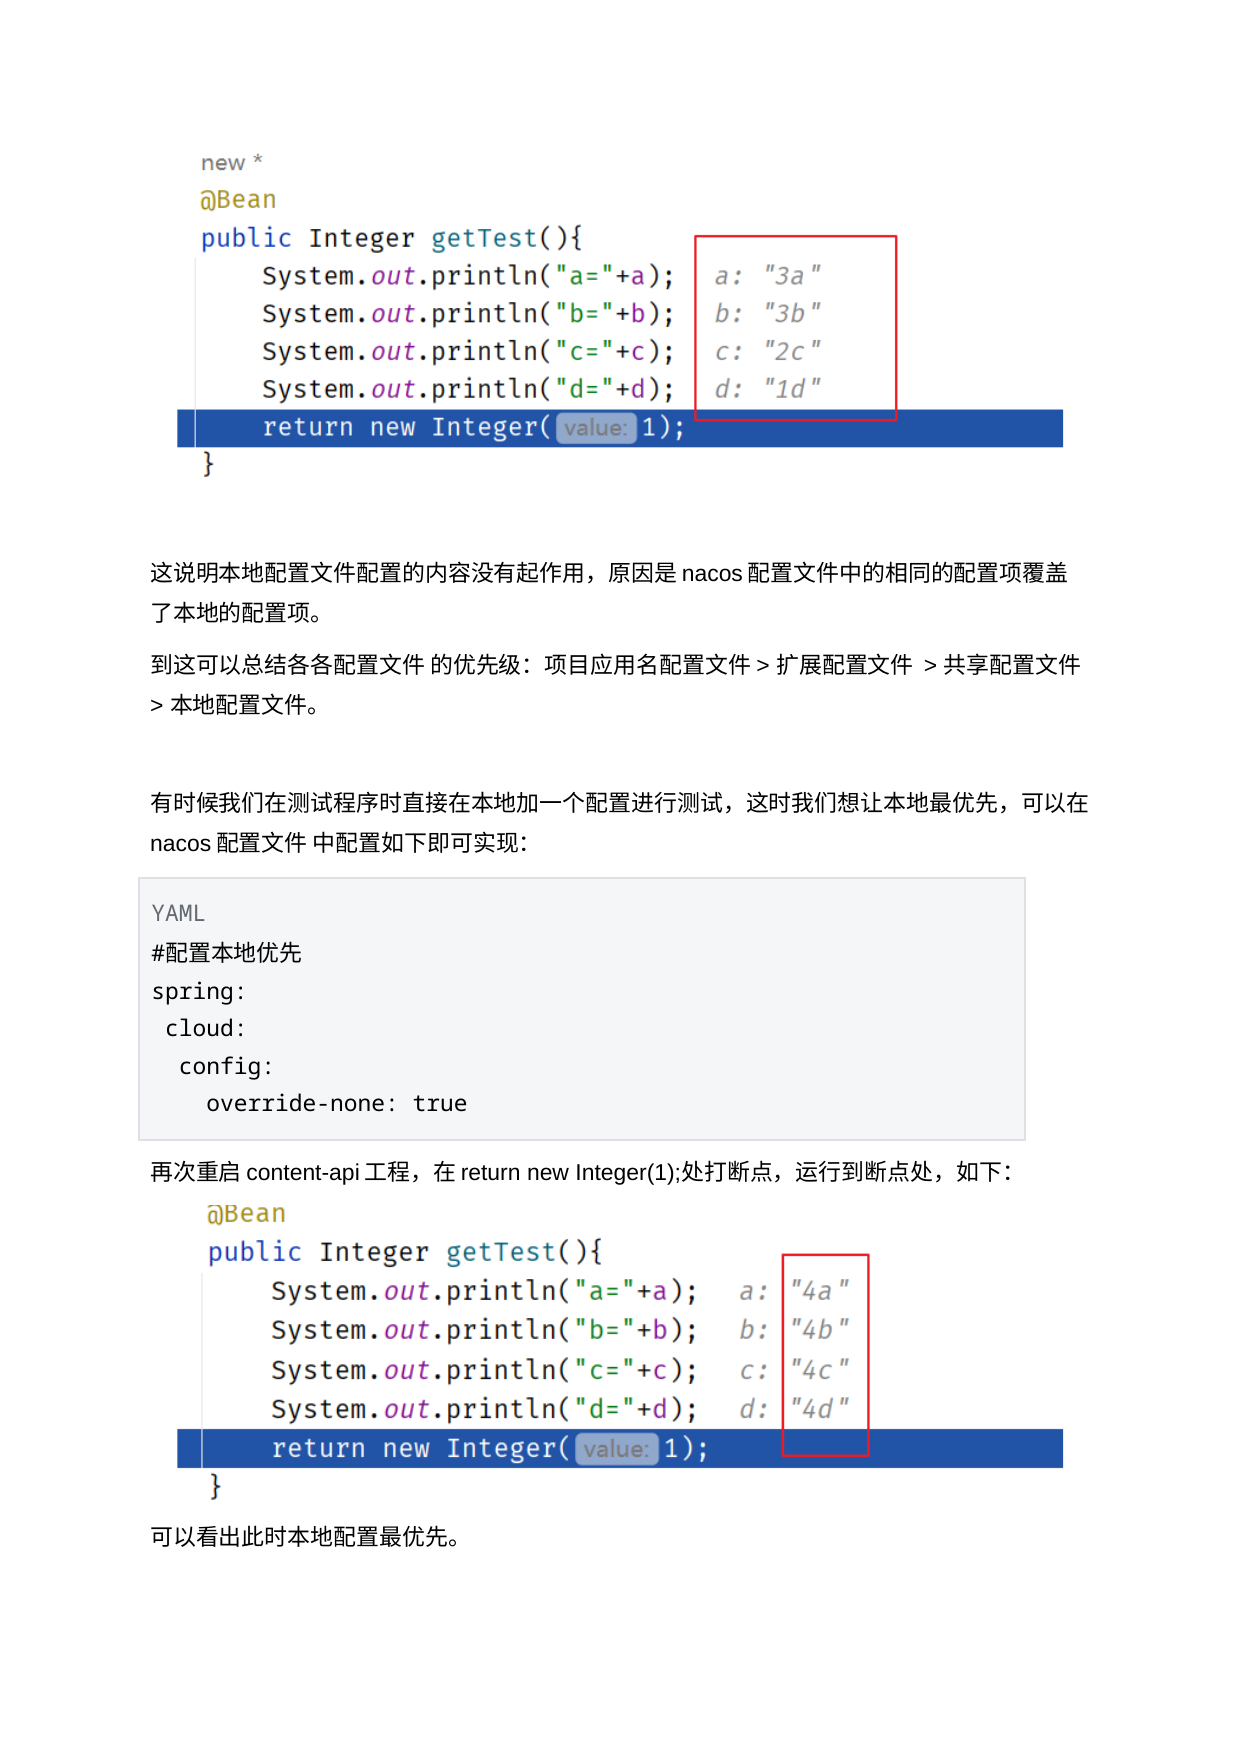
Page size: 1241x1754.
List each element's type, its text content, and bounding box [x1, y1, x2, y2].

picture [177, 150, 1064, 491]
text 有时候我们在测试程序时直接在本地加一个配置进行测试，这时我们想让本地最优先，可以在nacos配置文件 中配置如下即可实现： [150, 785, 1090, 858]
text 再次重启content-api工程，在return new Integer(1);处打断点，运行到断点处，如下： [150, 1153, 1090, 1187]
text 这说明本地配置文件配置的内容没有起作用，原因是nacos配置文件中的相同的配置项覆盖了本地的配置项。 [150, 555, 1090, 628]
text 可以看出此时本地配置最优先。 [150, 1519, 1090, 1552]
picture [177, 1205, 1064, 1501]
table_header YAML #配置本地优先 spring: cloud: config: override-none: true [140, 879, 1024, 1139]
text 到这可以总结各各配置文件 的优先级：项目应用名配置文件 > 扩展配置文件 > 共享配置文件 > 本地配置文件。 [150, 647, 1090, 720]
